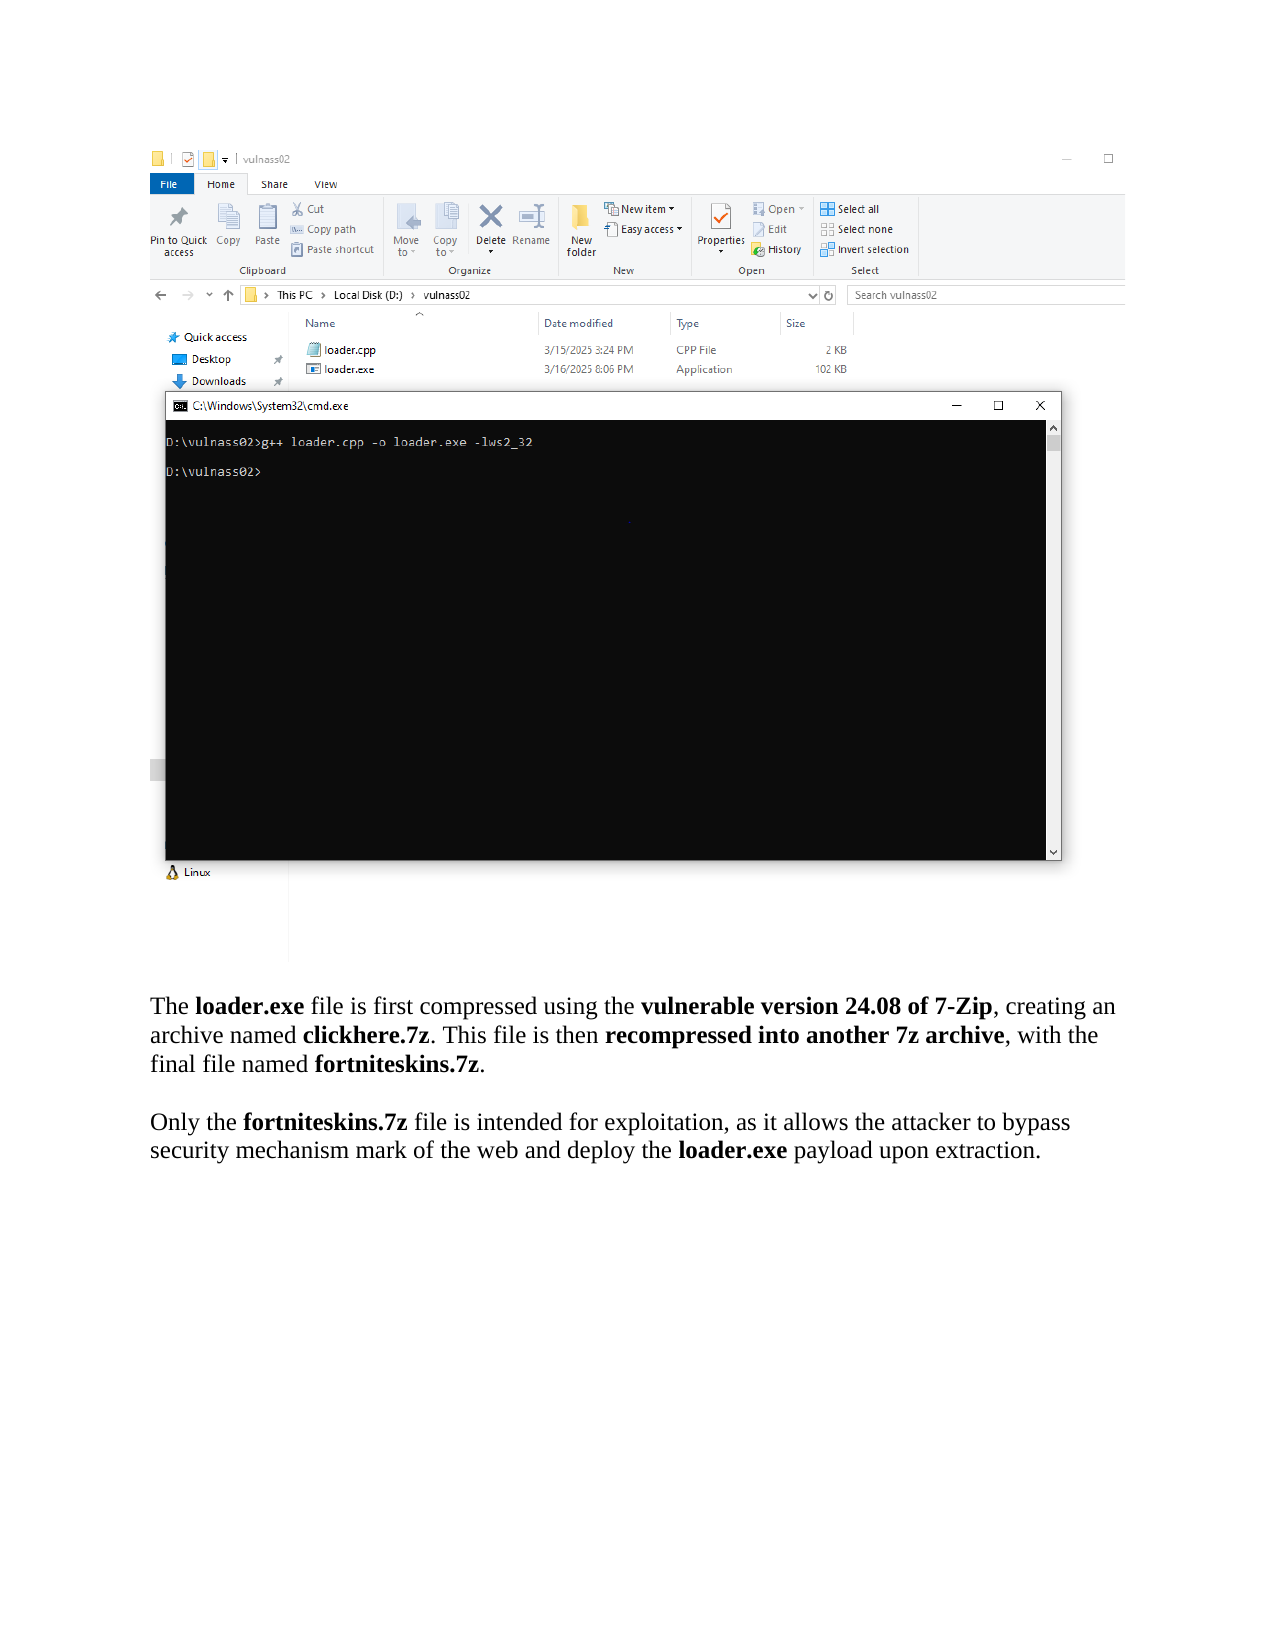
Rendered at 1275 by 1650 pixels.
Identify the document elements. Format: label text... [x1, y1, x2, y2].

text The loader.exe file is first compressed using the vulnerable version 24.08 of 7-Zip, creating an archive named clickhere.7z. This file is then recompressed into another 7z archive, with the final file named fortniteskins.7z. [150, 991, 1125, 1077]
picture [150, 150, 1125, 962]
text Only the fortniteskins.7z file is intended for exploitation, as it allows the attacker to bypass security mechanism mark of the web and deploy the loader.exe payload upon extraction. [150, 1107, 1125, 1164]
